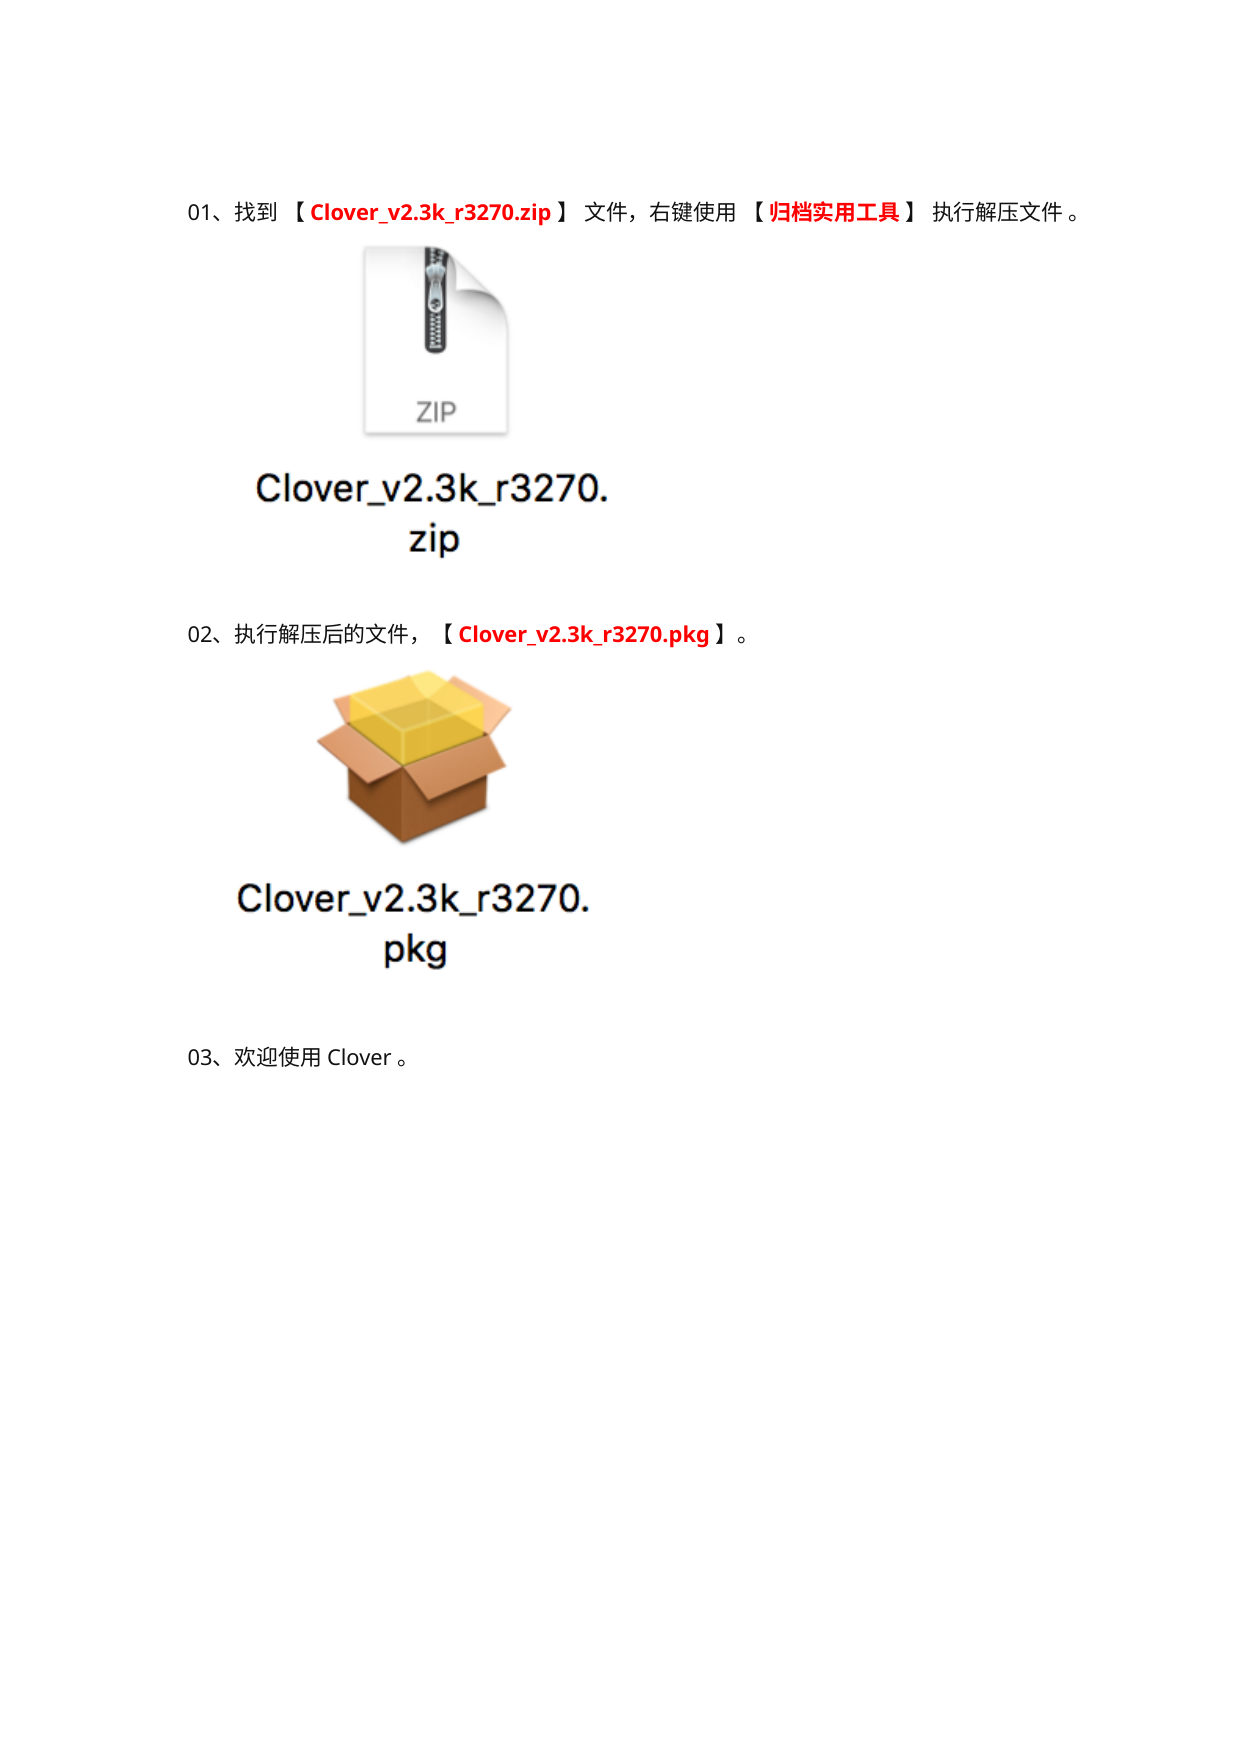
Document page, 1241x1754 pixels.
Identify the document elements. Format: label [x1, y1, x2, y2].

picture [187, 649, 648, 987]
table_header [188, 162, 1240, 1072]
picture [187, 227, 698, 580]
